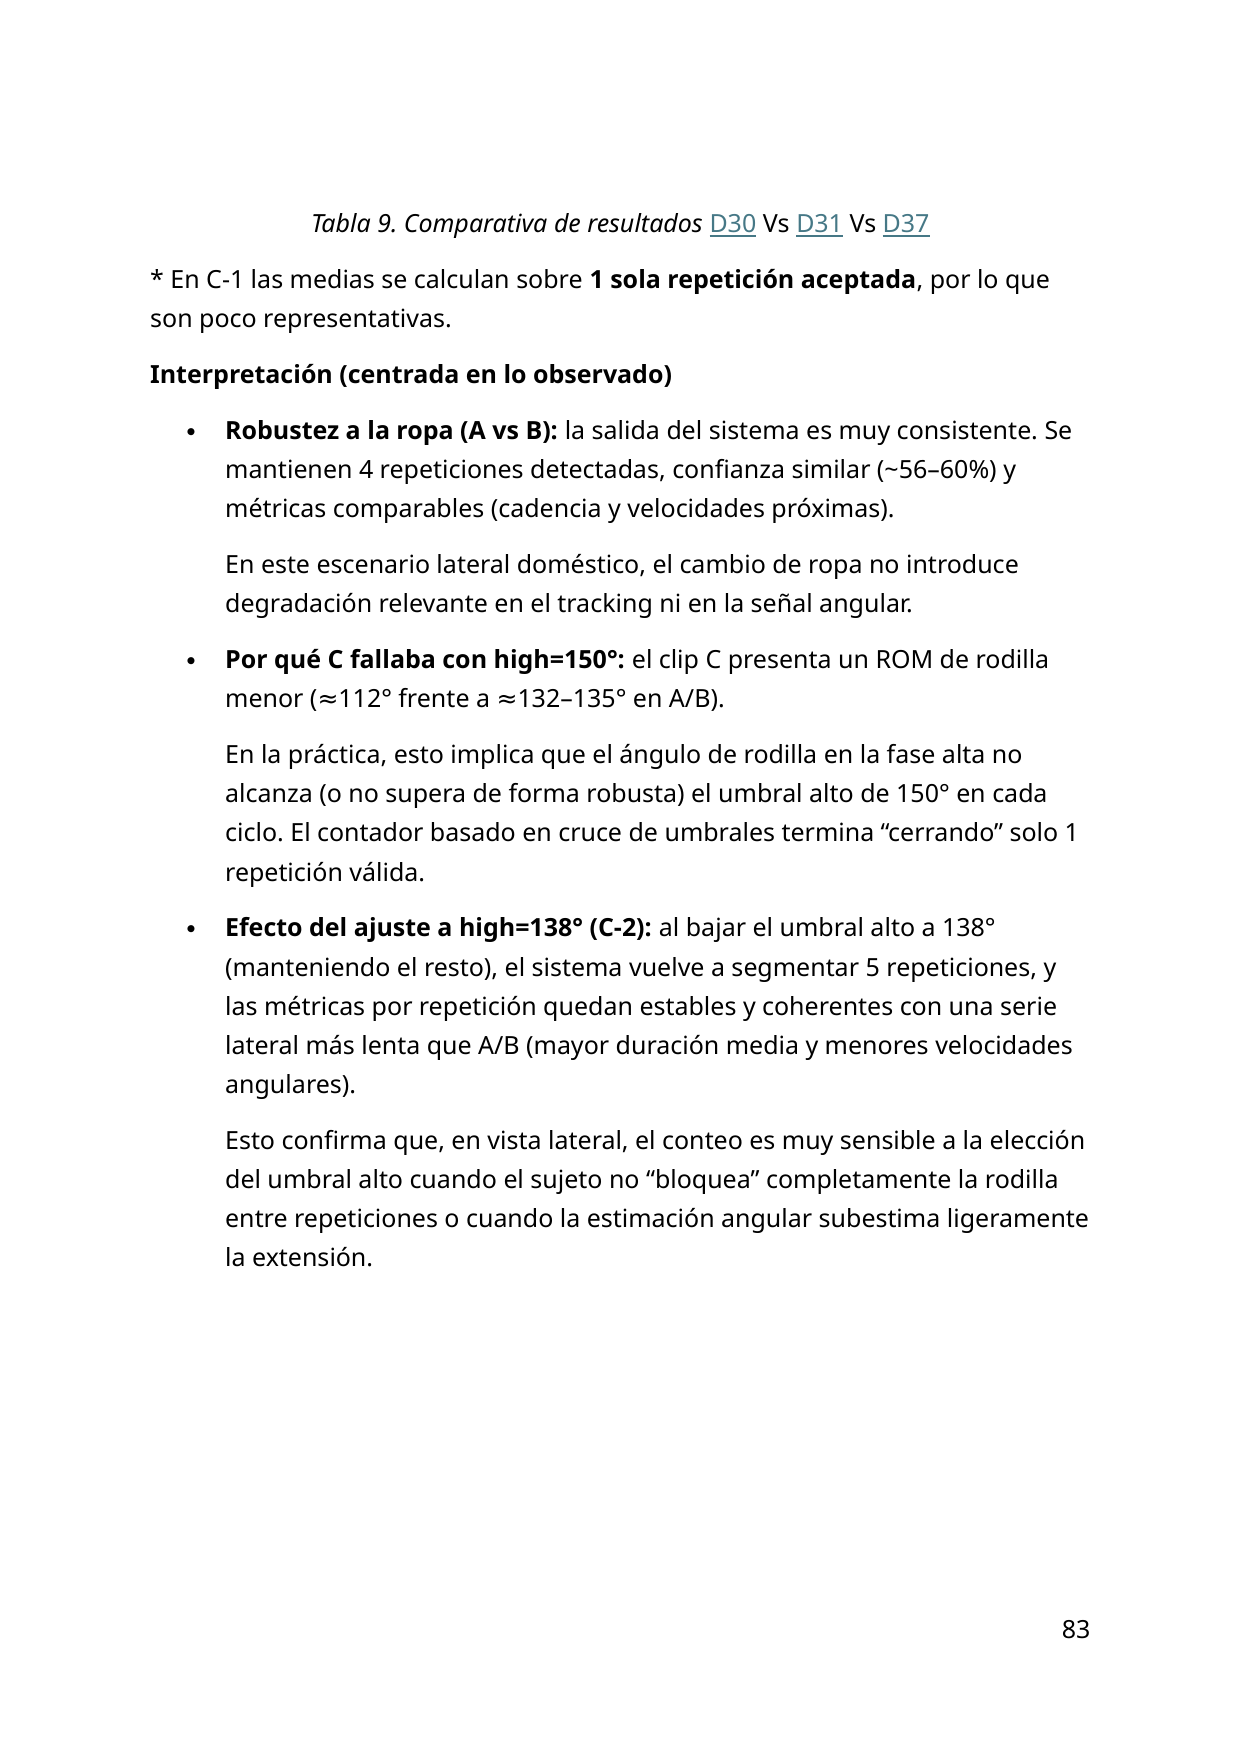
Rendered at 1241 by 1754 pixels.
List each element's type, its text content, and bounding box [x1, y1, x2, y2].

text Esto confirma que, en vista lateral, el conteo es muy sensible a la elección del umbral alto cuando el sujeto no “bloquea” completamente la rodilla entre repeticiones o cuando la estimación angular subestima ligeramente la extensión. [225, 1122, 1090, 1274]
text En este escenario lateral doméstico, el cambio de ropa no introduce degradación relevante en el tracking ni en la señal angular. [225, 547, 1090, 620]
list Por qué C fallaba con high=150°: el clip C presenta un ROM de rodilla menor (≈112° frente a ≈132–135° en A/B). [187, 642, 1090, 715]
text Tabla 9. Comparativa de resultados D30 Vs D31 Vs D37 [150, 206, 1090, 240]
text En la práctica, esto implica que el ángulo de rodilla en la fase alta no alcanza (o no supera de forma robusta) el umbral alto de 150° en cada ciclo. El contador basado en cruce de umbrales termina “cerrando” solo 1 repetición válida. [225, 737, 1090, 888]
list Efecto del ajuste a high=138° (C-2): al bajar el umbral alto a 138° (manteniendo el resto), el sistema vuelve a segmentar 5 repeticiones, y las métricas por repetición quedan estables y coherentes con una serie lateral más lenta que A/B (mayor duración media y menores velocidades angulares). [187, 910, 1090, 1101]
text Interpretación (centrada en lo observado) [150, 357, 1090, 391]
list Robustez a la ropa (A vs B): la salida del sistema es muy consistente. Se mantienen 4 repeticiones detectadas, confianza similar (~56–60%) y métricas comparables (cadencia y velocidades próximas). [187, 412, 1090, 525]
text * En C-1 las medias se calculan sobre 1 sola repetición aceptada, por lo que son poco representativas. [150, 262, 1090, 335]
